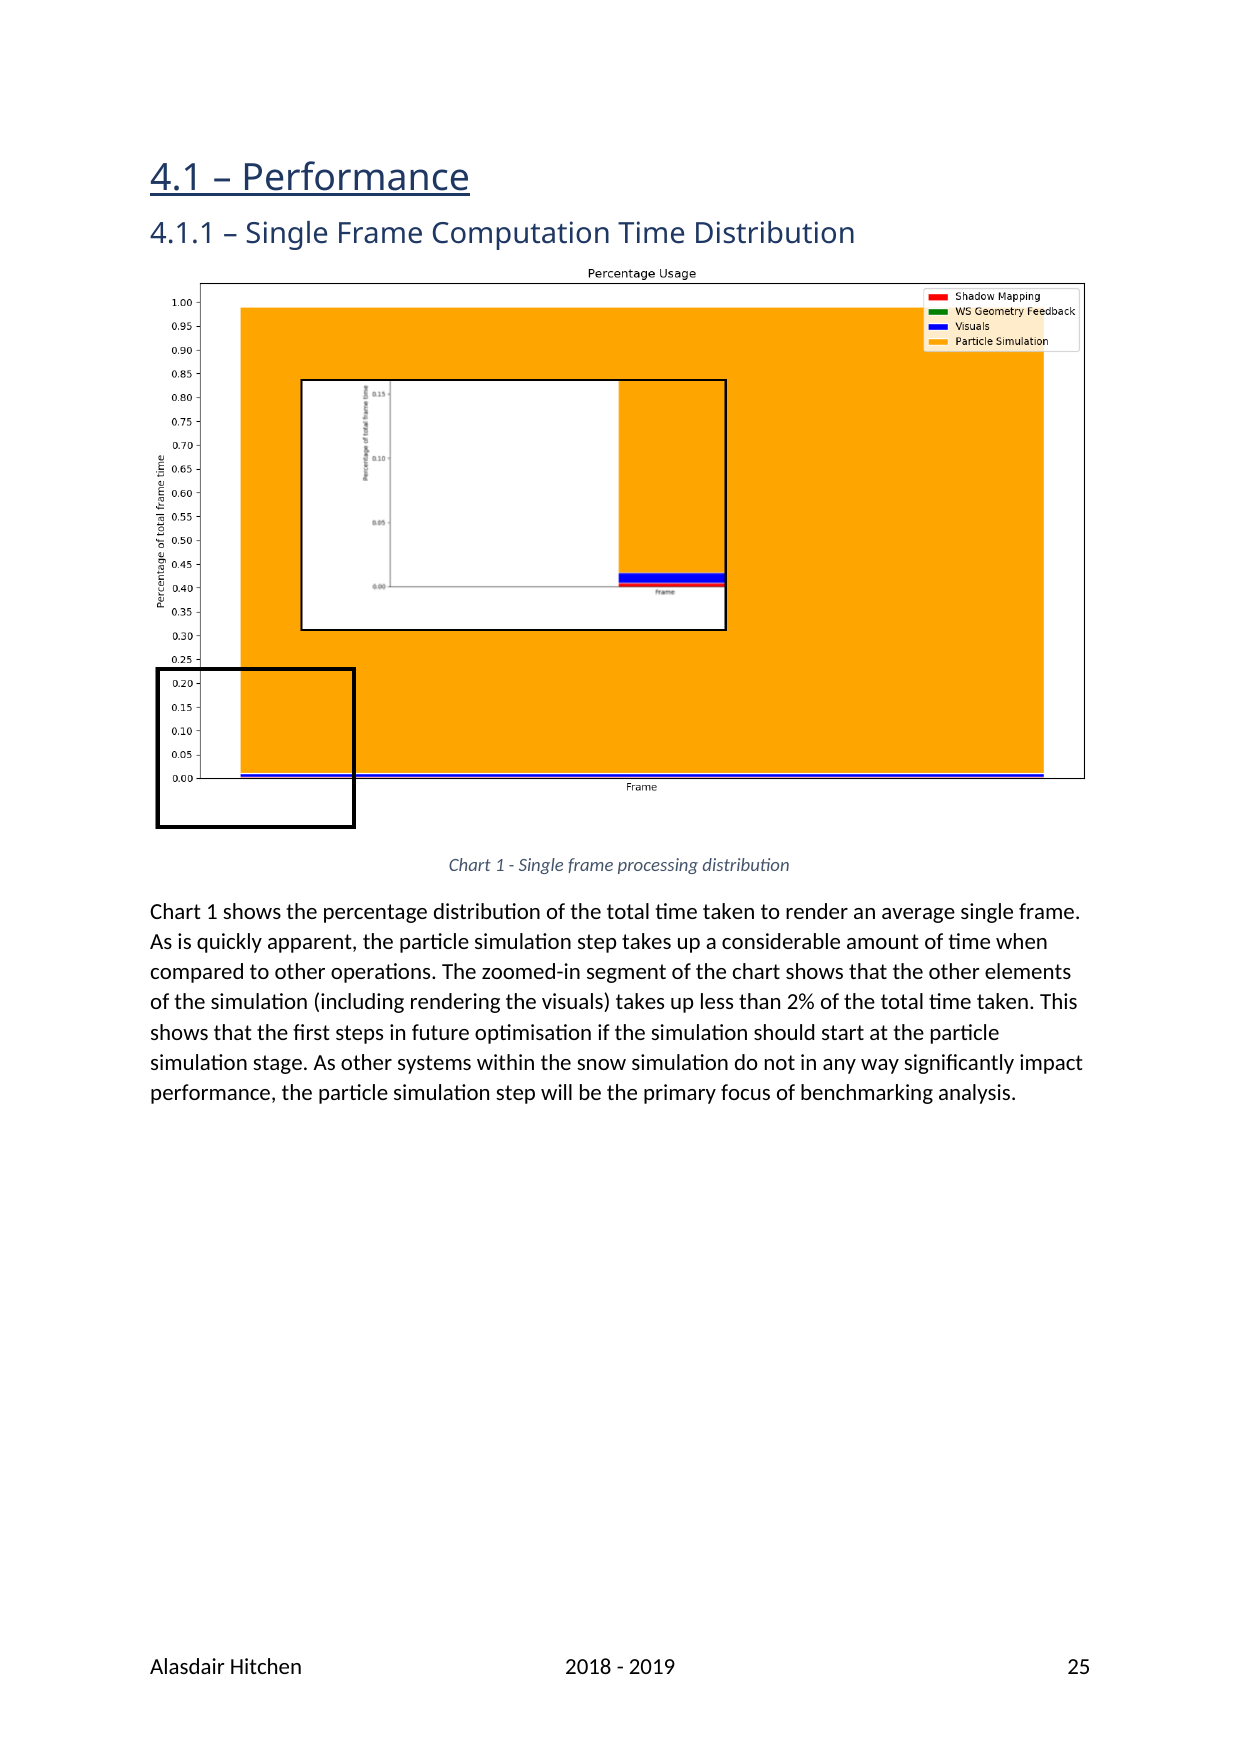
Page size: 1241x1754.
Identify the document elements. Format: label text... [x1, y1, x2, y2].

picture [151, 255, 1089, 833]
subtitle 4.1 – Performance [150, 150, 1090, 201]
subtitle 4.1.1 – Single Frame Computation Time Distribution [150, 213, 1090, 252]
text Chart 1 shows the percentage distribution of the total time taken to render an average single frame. As is quickly apparent, the particle simulation step takes up a considerable amount of time when compared to other operations. The zoomed-in segment of the chart shows that the other elements of the simulation (including rendering the visuals) takes up less than 2% of the total time taken. This shows that the first steps in future optimisation if the simulation should start at the particle simulation stage. As other systems within the snow simulation do not in any way significantly impact performance, the particle simulation step will be the primary focus of benchmarking analysis. [150, 897, 1090, 1106]
text Chart 1 - Single frame processing distribution [150, 853, 1090, 876]
